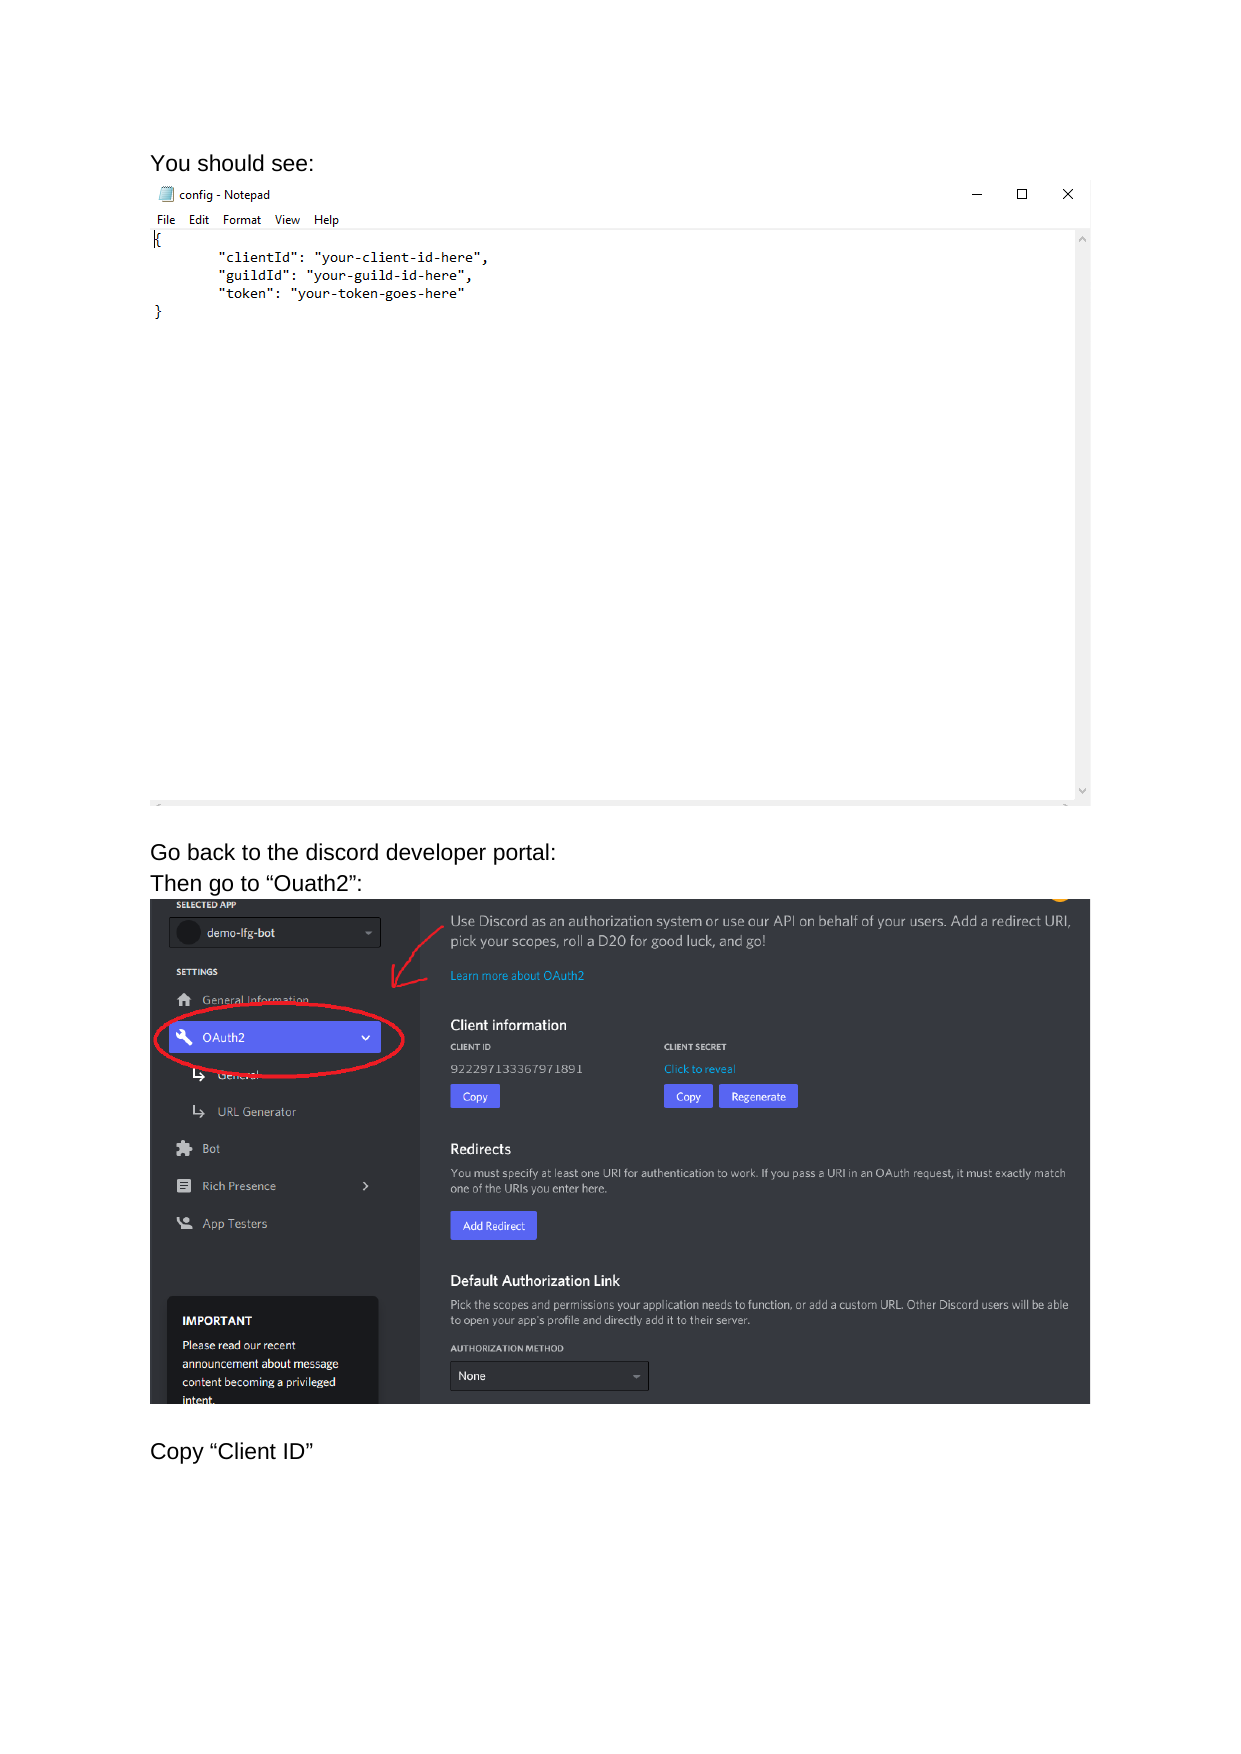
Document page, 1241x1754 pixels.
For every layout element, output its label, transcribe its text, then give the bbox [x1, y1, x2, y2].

text Copy “Client ID” [150, 1438, 1090, 1464]
picture [150, 180, 1091, 806]
text You should see: Go back to the discord developer portal: Then go to “Ouath2”: [150, 806, 1090, 899]
text You should see: Go back to the discord developer portal: Then go to “Ouath2”: [150, 150, 1090, 180]
picture [150, 899, 1091, 1404]
